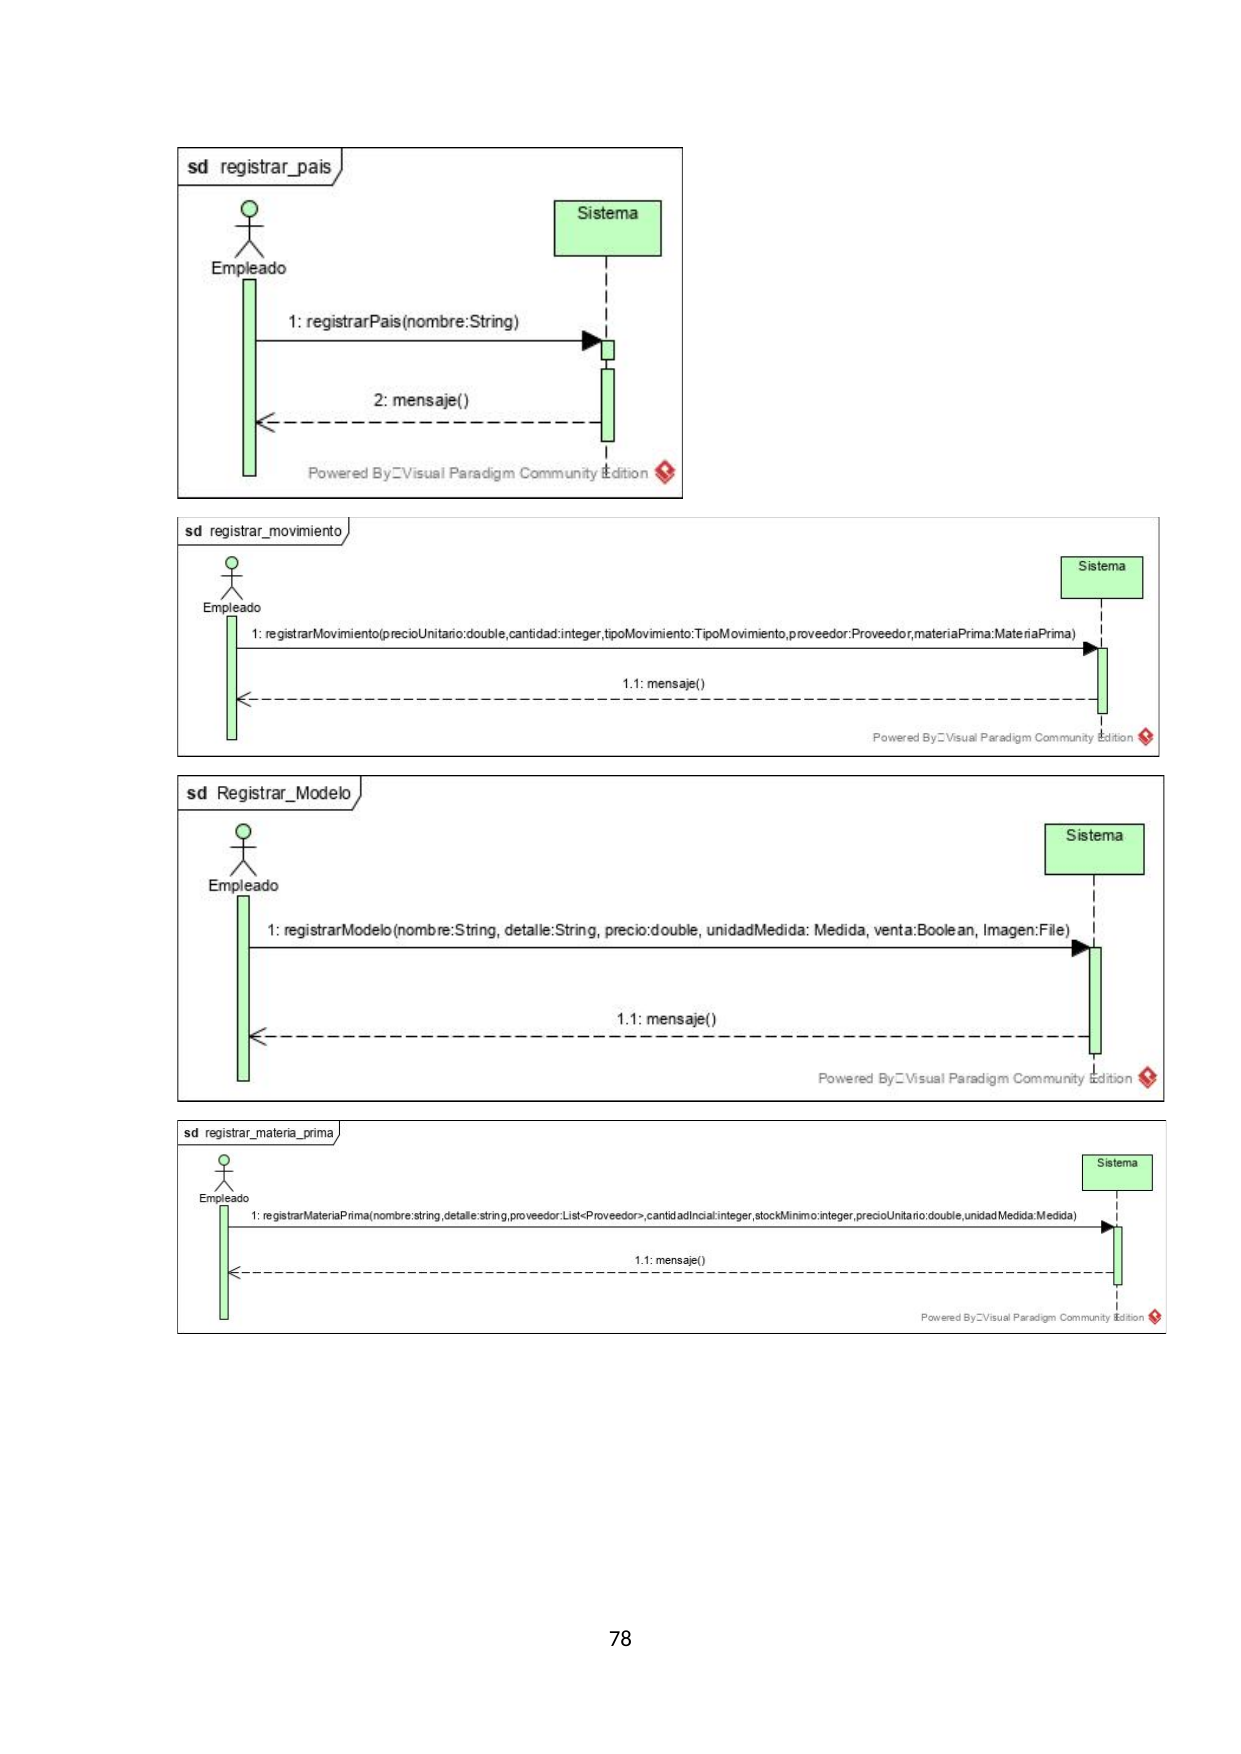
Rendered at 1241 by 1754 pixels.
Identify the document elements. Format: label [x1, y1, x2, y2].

picture [177, 517, 1160, 757]
picture [177, 1120, 1167, 1334]
picture [177, 775, 1165, 1102]
picture [177, 147, 683, 499]
